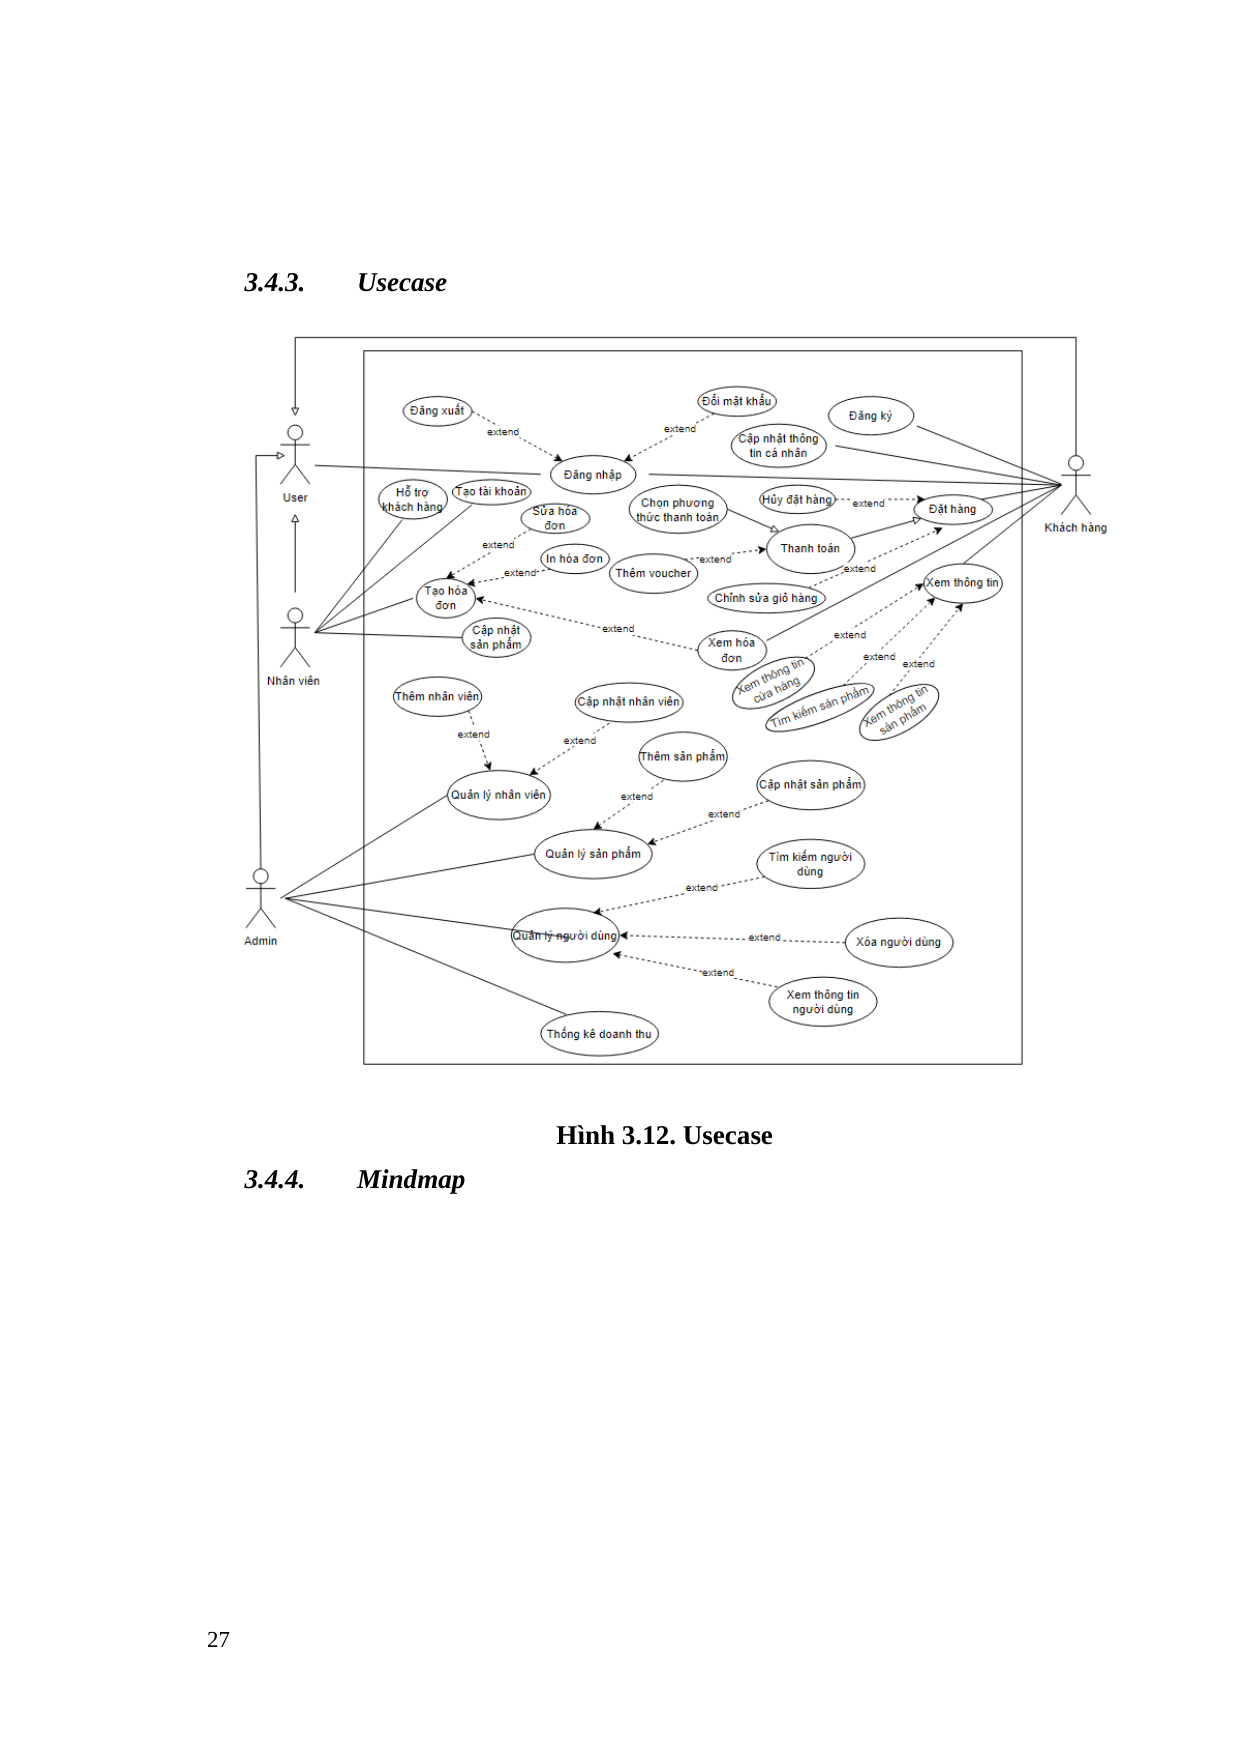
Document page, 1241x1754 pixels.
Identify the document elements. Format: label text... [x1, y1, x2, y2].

list Mindmap [244, 1163, 1122, 1194]
list Usecase [244, 266, 1122, 297]
text Hình 3.12. Usecase [207, 1119, 1122, 1150]
picture [207, 312, 1122, 1094]
